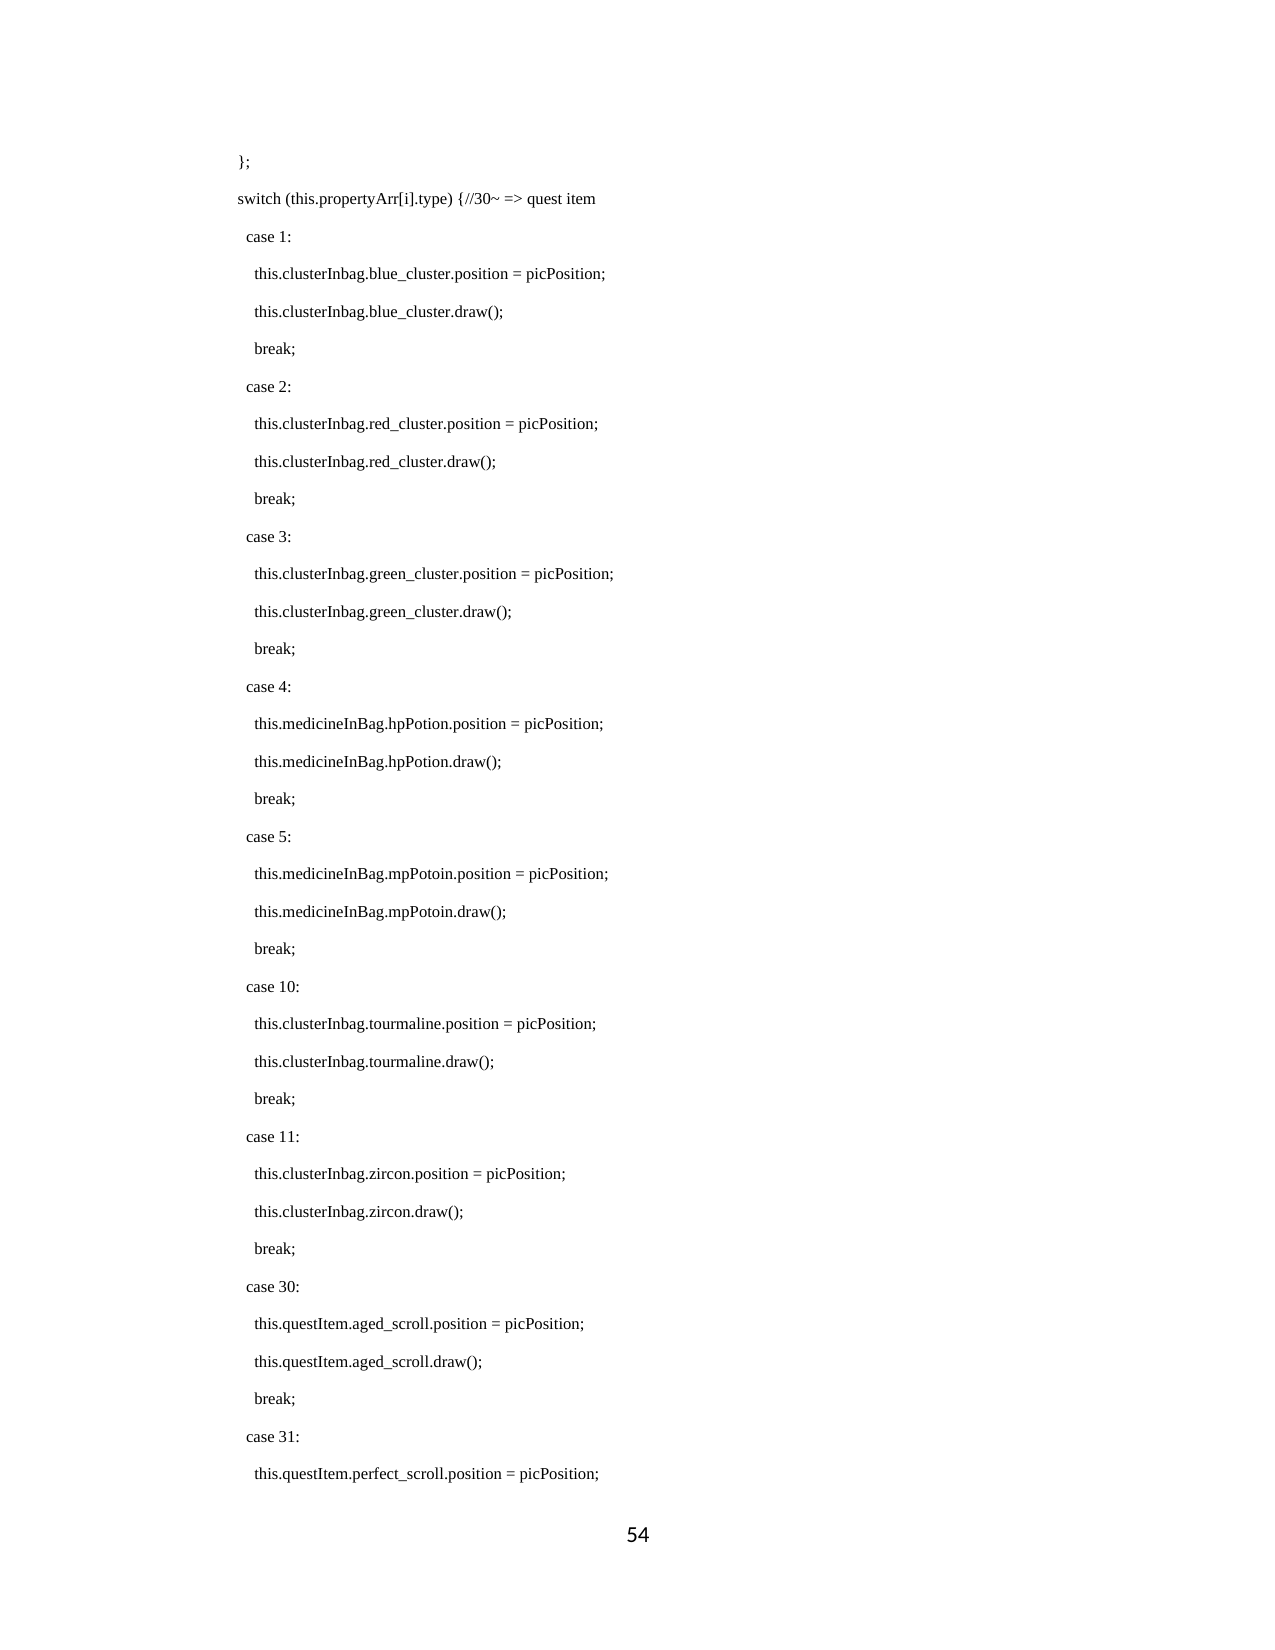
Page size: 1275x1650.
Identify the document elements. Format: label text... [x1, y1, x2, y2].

text this.clusterInbag.blue_cluster.position = picPosition; [187, 262, 1087, 283]
text case 4: [187, 675, 1087, 696]
text break; [187, 1087, 1087, 1108]
text break; [187, 937, 1087, 958]
text switch (this.propertyArr[i].type) {//30~ => quest item [187, 187, 1087, 208]
text break; [187, 487, 1087, 508]
text this.medicineInBag.mpPotoin.draw(); [187, 900, 1087, 921]
text this.clusterInbag.tourmaline.position = picPosition; [187, 1012, 1087, 1033]
text this.clusterInbag.zircon.position = picPosition; [187, 1162, 1087, 1183]
text case 1: [187, 225, 1087, 246]
text case 11: [187, 1125, 1087, 1146]
text case 30: [187, 1275, 1087, 1296]
text this.questItem.perfect_scroll.position = picPosition; [187, 1462, 1087, 1483]
text }; [187, 150, 1087, 171]
text break; [187, 1387, 1087, 1408]
text this.clusterInbag.green_cluster.draw(); [187, 600, 1087, 621]
text this.questItem.aged_scroll.draw(); [187, 1350, 1087, 1371]
text case 2: [187, 375, 1087, 396]
text this.medicineInBag.hpPotion.draw(); [187, 750, 1087, 771]
text break; [187, 787, 1087, 808]
text this.clusterInbag.red_cluster.position = picPosition; [187, 412, 1087, 433]
text case 5: [187, 825, 1087, 846]
text case 3: [187, 525, 1087, 546]
text this.clusterInbag.red_cluster.draw(); [187, 450, 1087, 471]
text this.medicineInBag.mpPotoin.position = picPosition; [187, 862, 1087, 883]
text this.clusterInbag.green_cluster.position = picPosition; [187, 562, 1087, 583]
text break; [187, 637, 1087, 658]
text case 31: [187, 1425, 1087, 1446]
text break; [187, 1237, 1087, 1258]
text break; [187, 337, 1087, 358]
text this.medicineInBag.hpPotion.position = picPosition; [187, 712, 1087, 733]
text this.clusterInbag.zircon.draw(); [187, 1200, 1087, 1221]
text case 10: [187, 975, 1087, 996]
text this.questItem.aged_scroll.position = picPosition; [187, 1312, 1087, 1333]
text this.clusterInbag.tourmaline.draw(); [187, 1050, 1087, 1071]
text this.clusterInbag.blue_cluster.draw(); [187, 300, 1087, 321]
